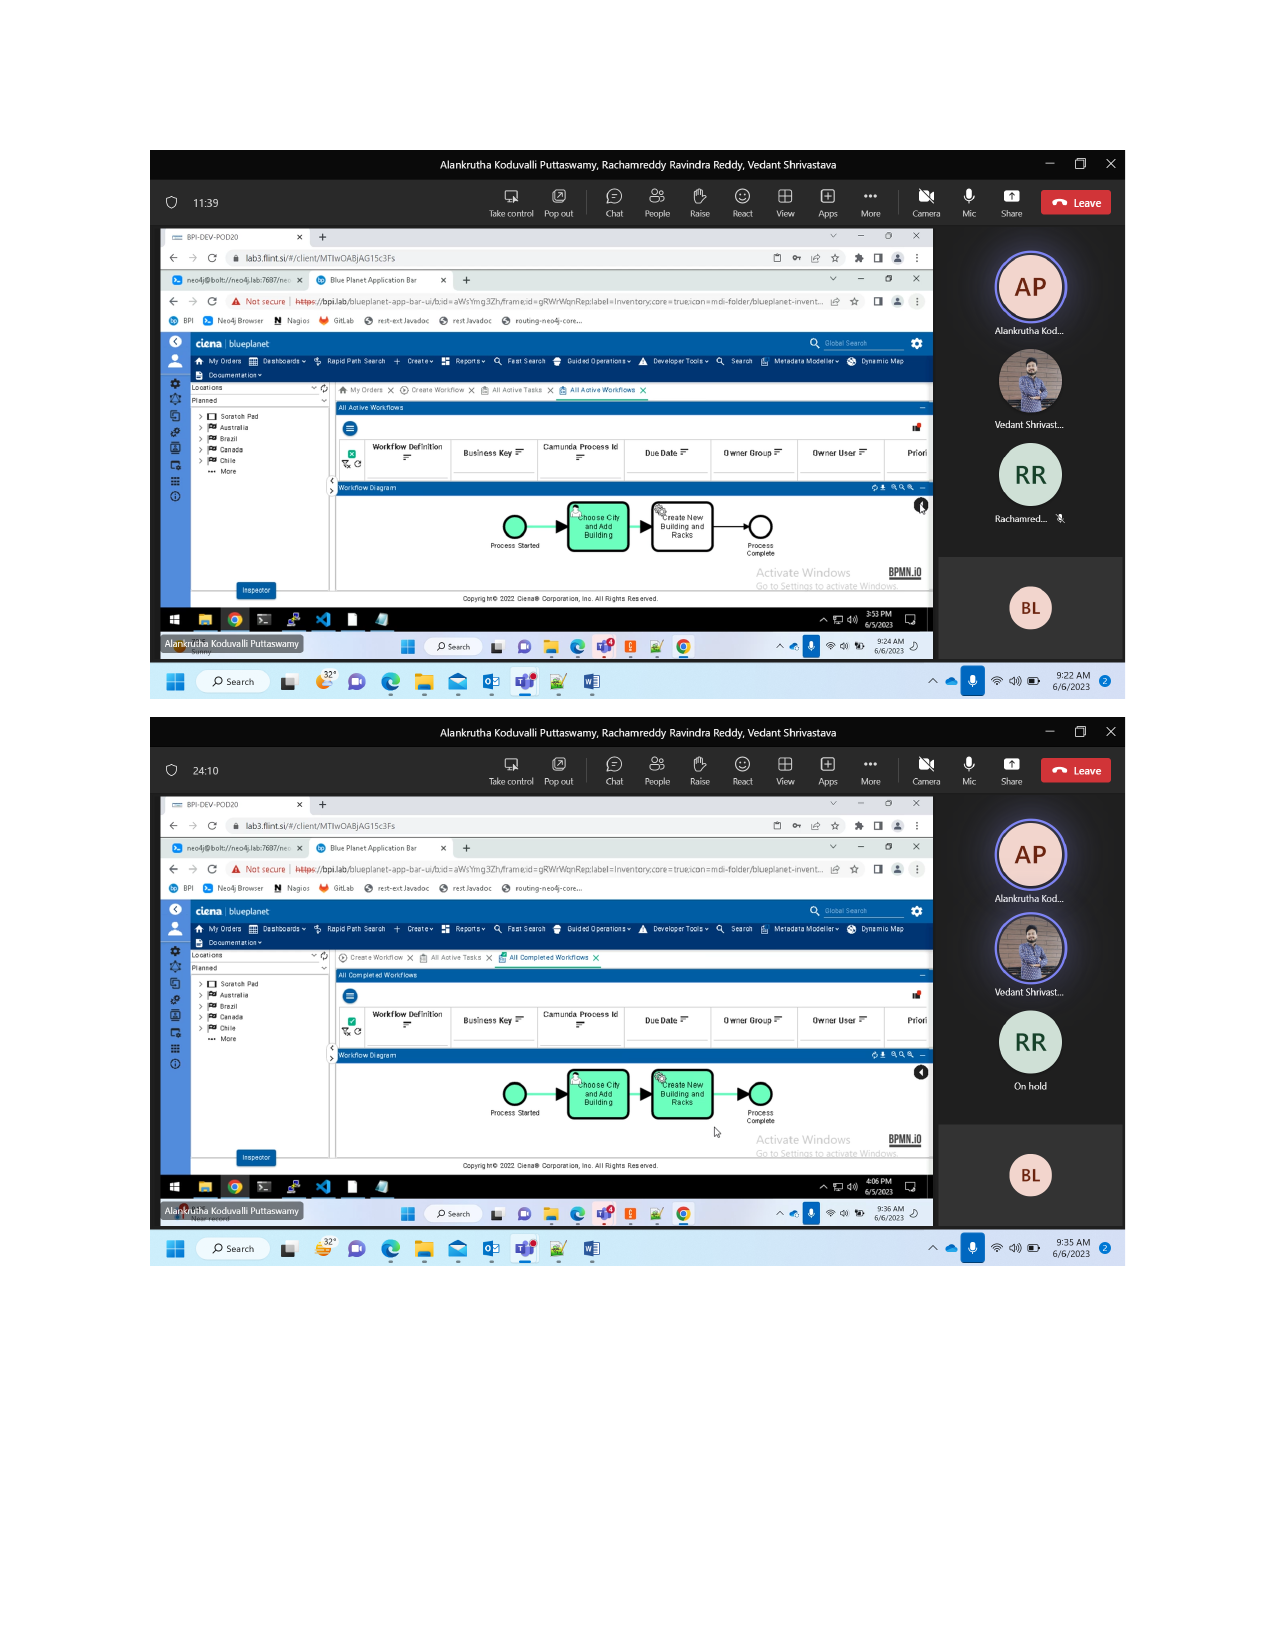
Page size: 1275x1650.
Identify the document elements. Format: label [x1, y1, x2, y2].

picture [150, 150, 1125, 699]
picture [150, 717, 1125, 1266]
